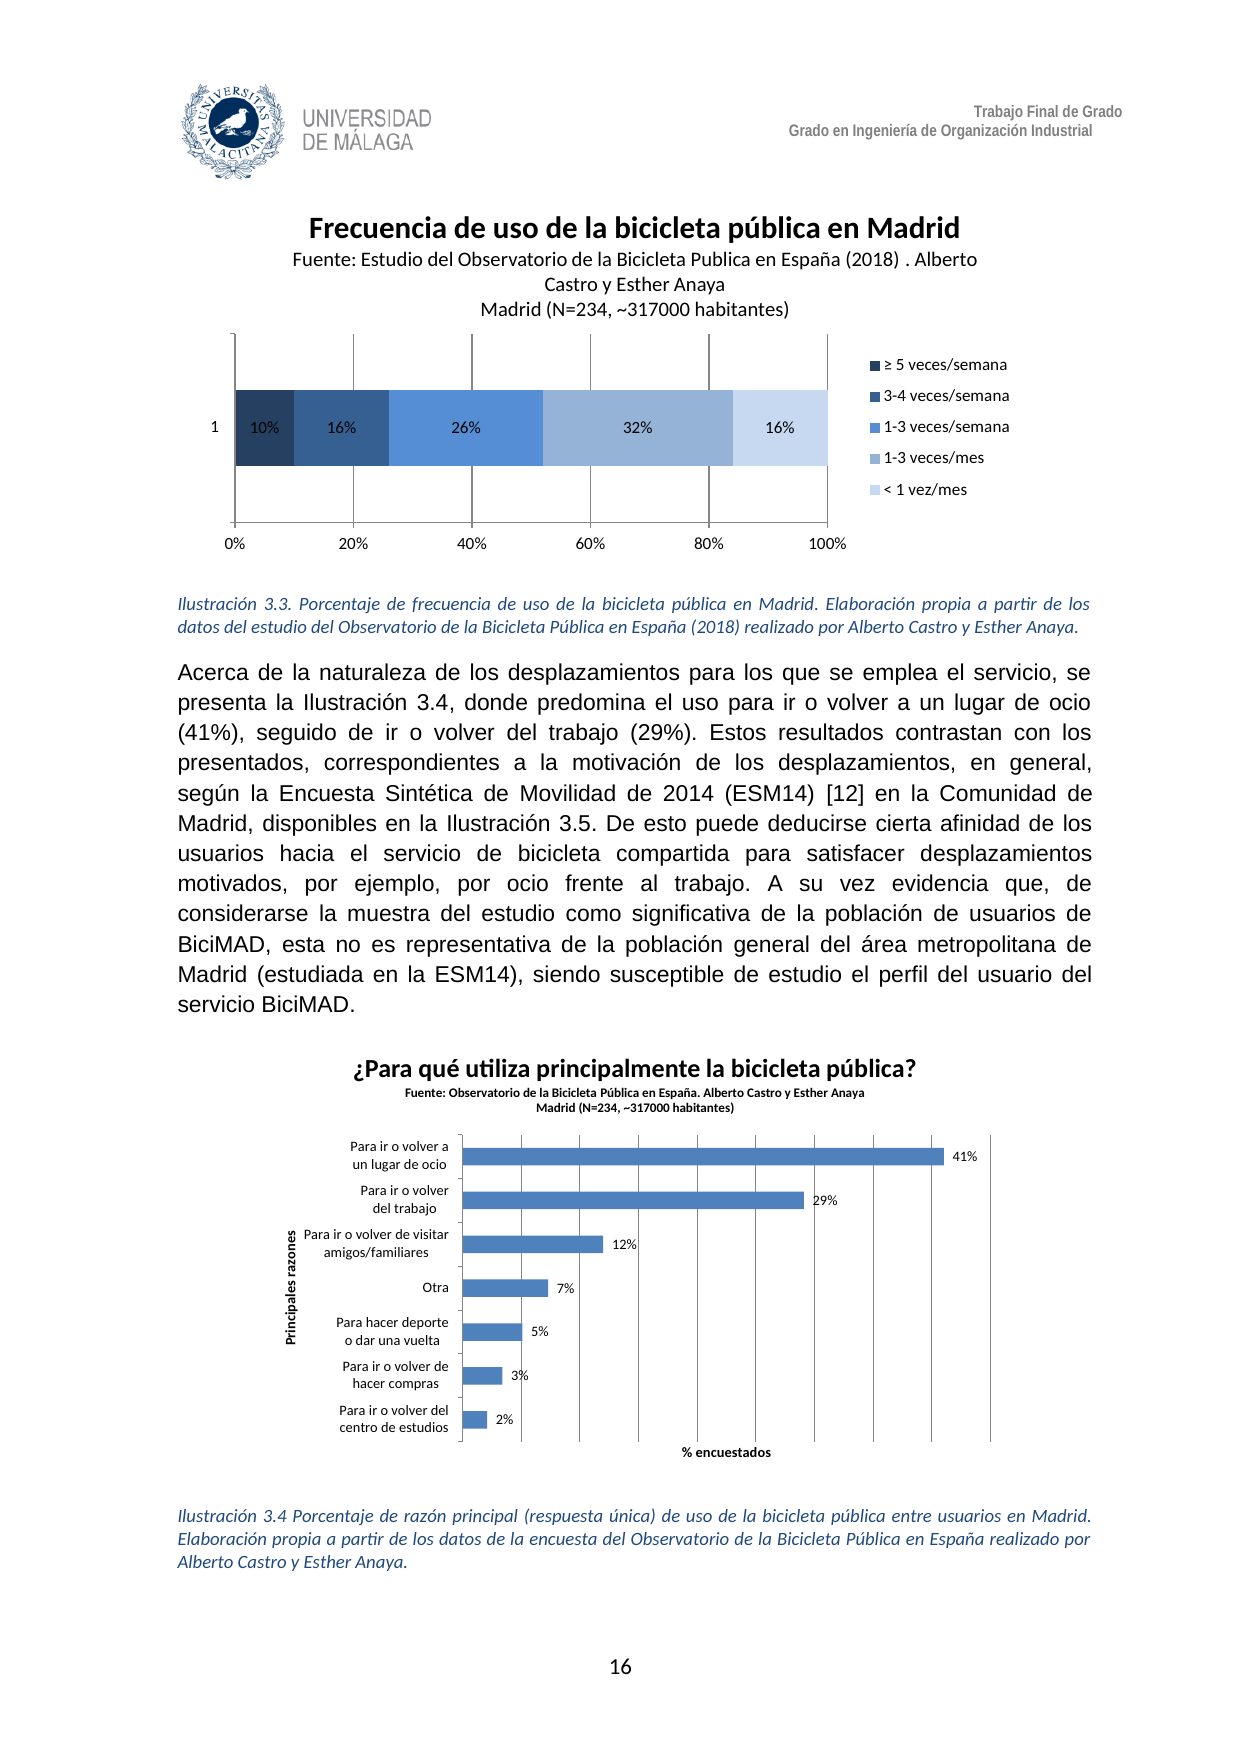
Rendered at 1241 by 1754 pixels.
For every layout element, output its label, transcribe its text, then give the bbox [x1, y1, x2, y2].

text Ilustración 3.4 Porcentaje de razón principal (respuesta única) de uso de la bicicleta pública entre usuarios en Madrid. Elaboración propia a partir de los datos de la encuesta del Observatorio de la Bicicleta Pública en España realizado por Alberto Castro y Esther Anaya. [177, 1504, 1093, 1573]
picture [176, 73, 444, 185]
text Acerca de la naturaleza de los desplazamientos para los que se emplea el servicio, se presenta la Ilustración 3.4, donde predomina el uso para ir o volver a un lugar de ocio (41%), seguido de ir o volver del trabajo (29%). Estos resultados contrastan con los presentados, correspondientes a la motivación de los desplazamientos, en general, según la Encuesta Sintética de Movilidad de 2014 (ESM14) [12] en la Comunidad de Madrid, disponibles en la Ilustración 3.5. De esto puede deducirse cierta afinidad de los usuarios hacia el servicio de bicicleta compartida para satisfacer desplazamientos motivados, por ejemplo, por ocio frente al trabajo. A su vez evidencia que, de considerarse la muestra del estudio como significativa de la población de usuarios de BiciMAD, esta no es representativa de la población general del área metropolitana de Madrid (estudiada en la ESM14), siendo susceptible de estudio el perfil del usuario del servicio BiciMAD. [177, 659, 1093, 1017]
text Ilustración 3.3. Porcentaje de frecuencia de uso de la bicicleta pública en Madrid. Elaboración propia a partir de los datos del estudio del Observatorio de la Bicicleta Pública en España (2018) realizado por Alberto Castro y Esther Anaya. [177, 592, 1093, 638]
